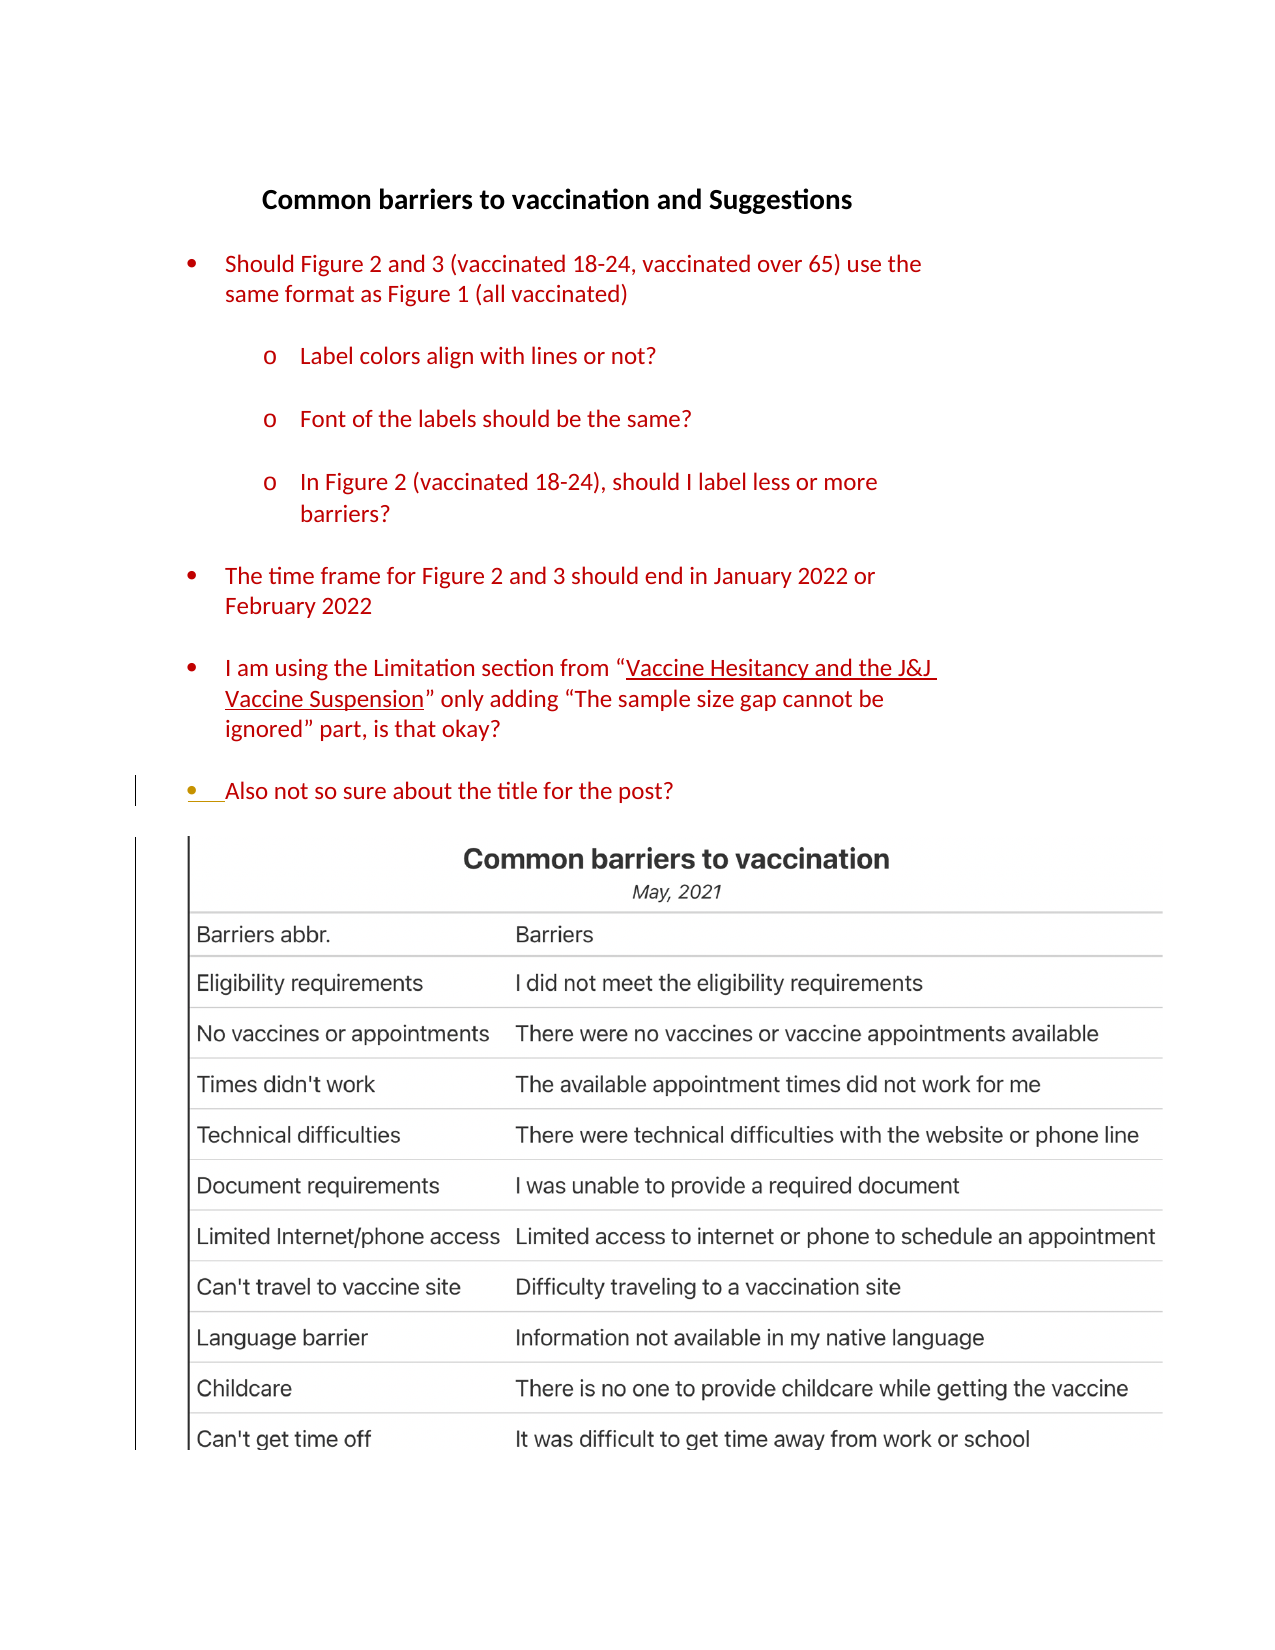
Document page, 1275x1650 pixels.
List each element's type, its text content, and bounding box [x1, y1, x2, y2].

picture [187, 836, 1163, 1450]
list Font of the labels should be the same? [262, 403, 964, 435]
list In Figure 2 (vaccinated 18-24), should I label less or more barriers? [262, 466, 964, 529]
list Label colors align with lines or not? [262, 340, 964, 372]
list I am using the Limitation section from “Vaccine Hesitancy and the J&J Vaccine Suspension” only adding “The sample size gap cannot be ignored” part, is that okay? [187, 652, 964, 744]
list Also not so sure about the title for the post? [187, 775, 964, 806]
list Should Figure 2 and 3 (vaccinated 18-24, vaccinated over 65) use the same format as Figure 1 (all vaccinated) [187, 248, 964, 309]
list The time frame for Figure 2 and 3 should end in January 2022 or February 2022 [187, 560, 964, 621]
text Common barriers to vaccination and Suggestions [150, 181, 964, 217]
